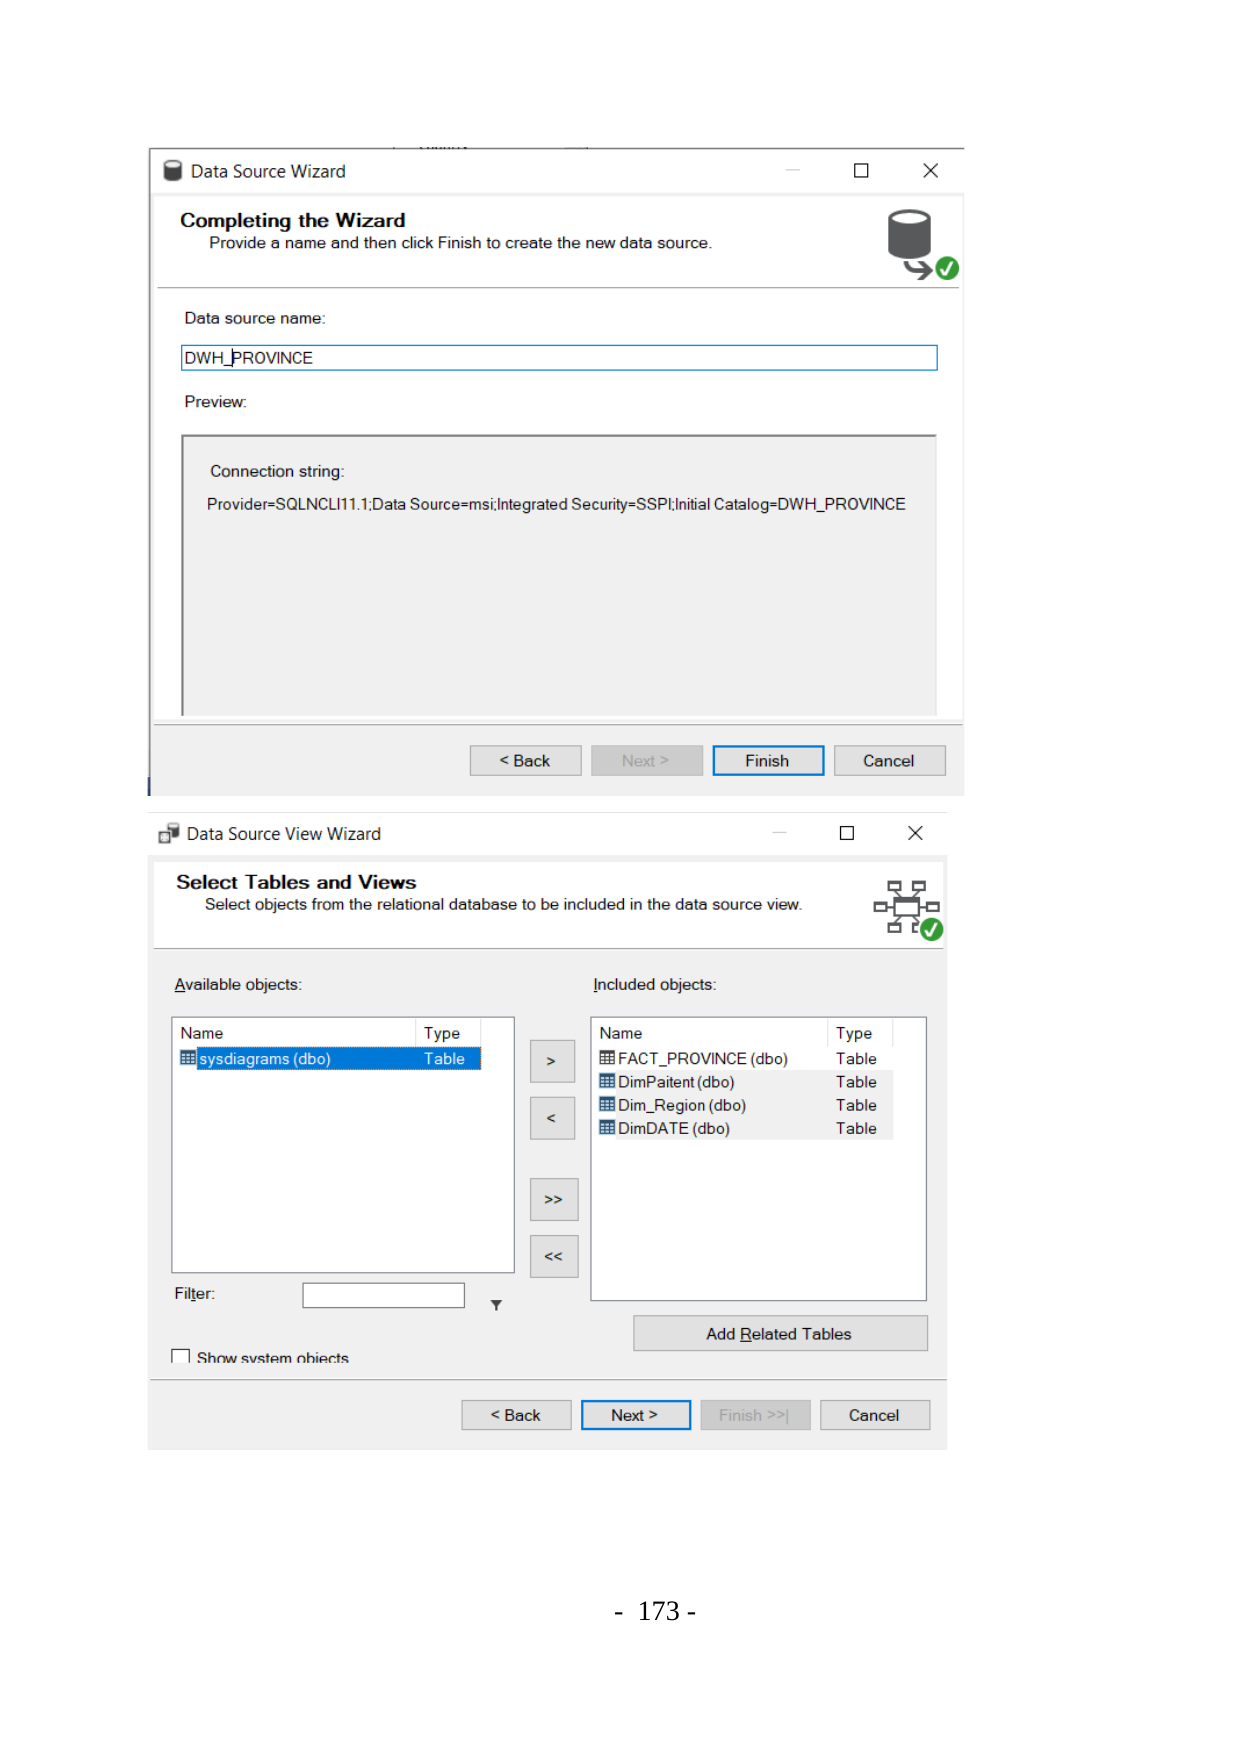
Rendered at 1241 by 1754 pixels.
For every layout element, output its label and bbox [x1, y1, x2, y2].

picture [147, 812, 948, 1450]
picture [147, 147, 965, 796]
